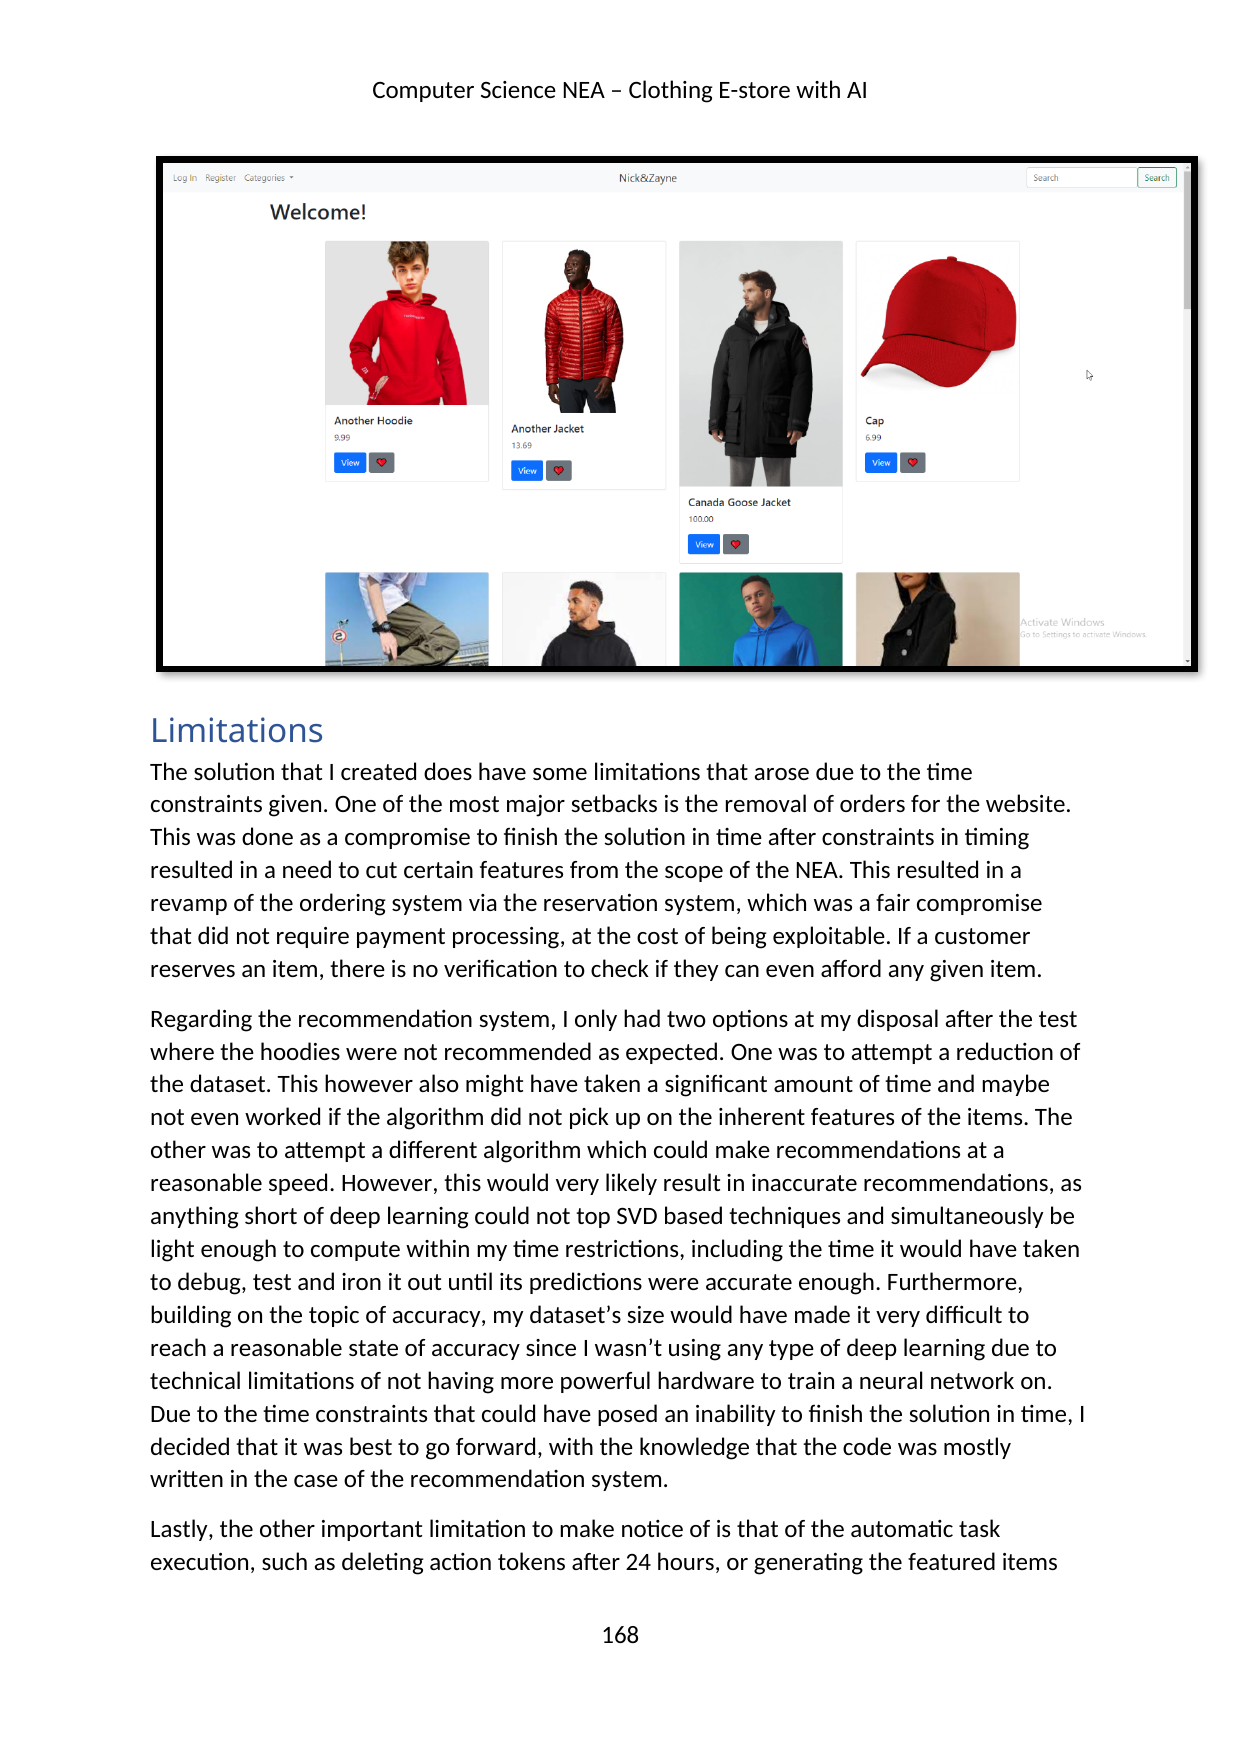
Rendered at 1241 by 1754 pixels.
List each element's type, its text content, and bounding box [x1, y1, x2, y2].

subtitle Limitations [150, 707, 1090, 752]
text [150, 1513, 1090, 1577]
text Regarding the recommendation system, I only had two options at my disposal after the test where the hoodies were not recommended as expected. One was to attempt a reduction of the dataset. This however also might have taken a significant amount of time and maybe not even worked if the algorithm did not pick up on the inherent features of the items. The other was to attempt a different algorithm which could make recommendations at a reasonable speed. However, this would very likely result in inaccurate recommendations, as anything short of deep learning could not top SVD based techniques and simultaneously be light enough to compute within my time restrictions, including the time it would have taken to debug, test and iron it out until its predictions were accurate enough. Furthermore, building on the topic of accuracy, my dataset’s size would have made it very difficult to reach a reasonable state of accuracy since I wasn’t using any type of deep learning due to technical limitations of not having more powerful hardware to train a neural network on. Due to the time constraints that could have posed an inability to finish the solution in time, I decided that it was best to go forward, with the knowledge that the code was mostly written in the case of the recommendation system. [150, 1003, 1090, 1494]
picture [163, 163, 1191, 666]
text The solution that I created does have some limitations that arose due to the time constraints given. One of the most major setbacks is the removal of orders for the website. This was done as a compromise to finish the solution in time after constraints in timing resulted in a need to cut certain features from the scope of the NEA. This resulted in a revamp of the ordering system via the reservation system, which was a fair compromise that did not require payment processing, at the cost of being exploitable. If a customer reserves an item, there is no verification to check if they can even afford any given item. [150, 756, 1090, 984]
